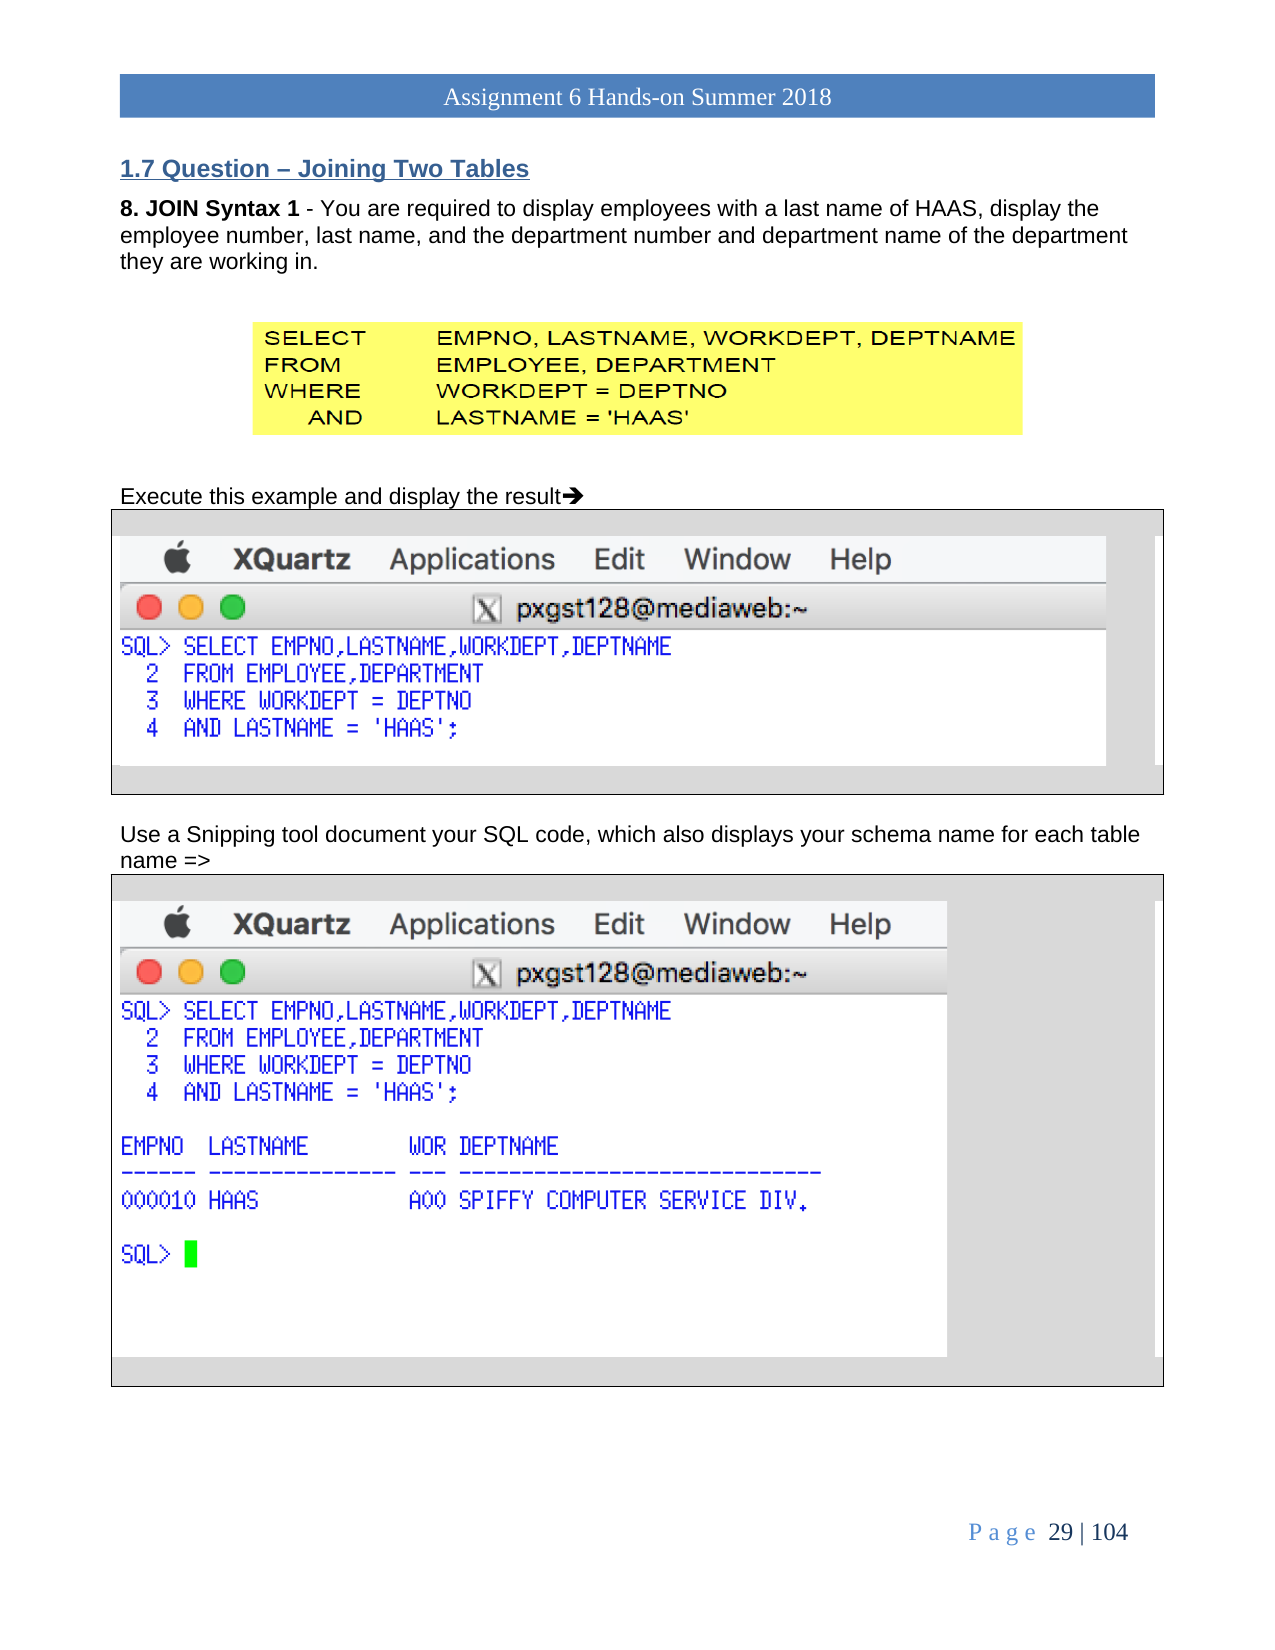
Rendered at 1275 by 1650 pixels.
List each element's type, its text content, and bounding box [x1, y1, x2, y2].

picture [252, 322, 1023, 435]
picture [120, 536, 1107, 766]
text 8. JOIN Syntax 1 - You are required to display employees with a last name of HAAS, display the employee number, last name, and the department number and department name of the department they are working in. [120, 195, 1155, 274]
text Use a Snipping tool document your SQL code, which also displays your schema name for each table name => [120, 821, 1155, 874]
subtitle 1.7 Question – Joining Two Tables [120, 154, 1155, 183]
picture [120, 901, 948, 1357]
text Execute this example and display the result [120, 483, 1155, 509]
